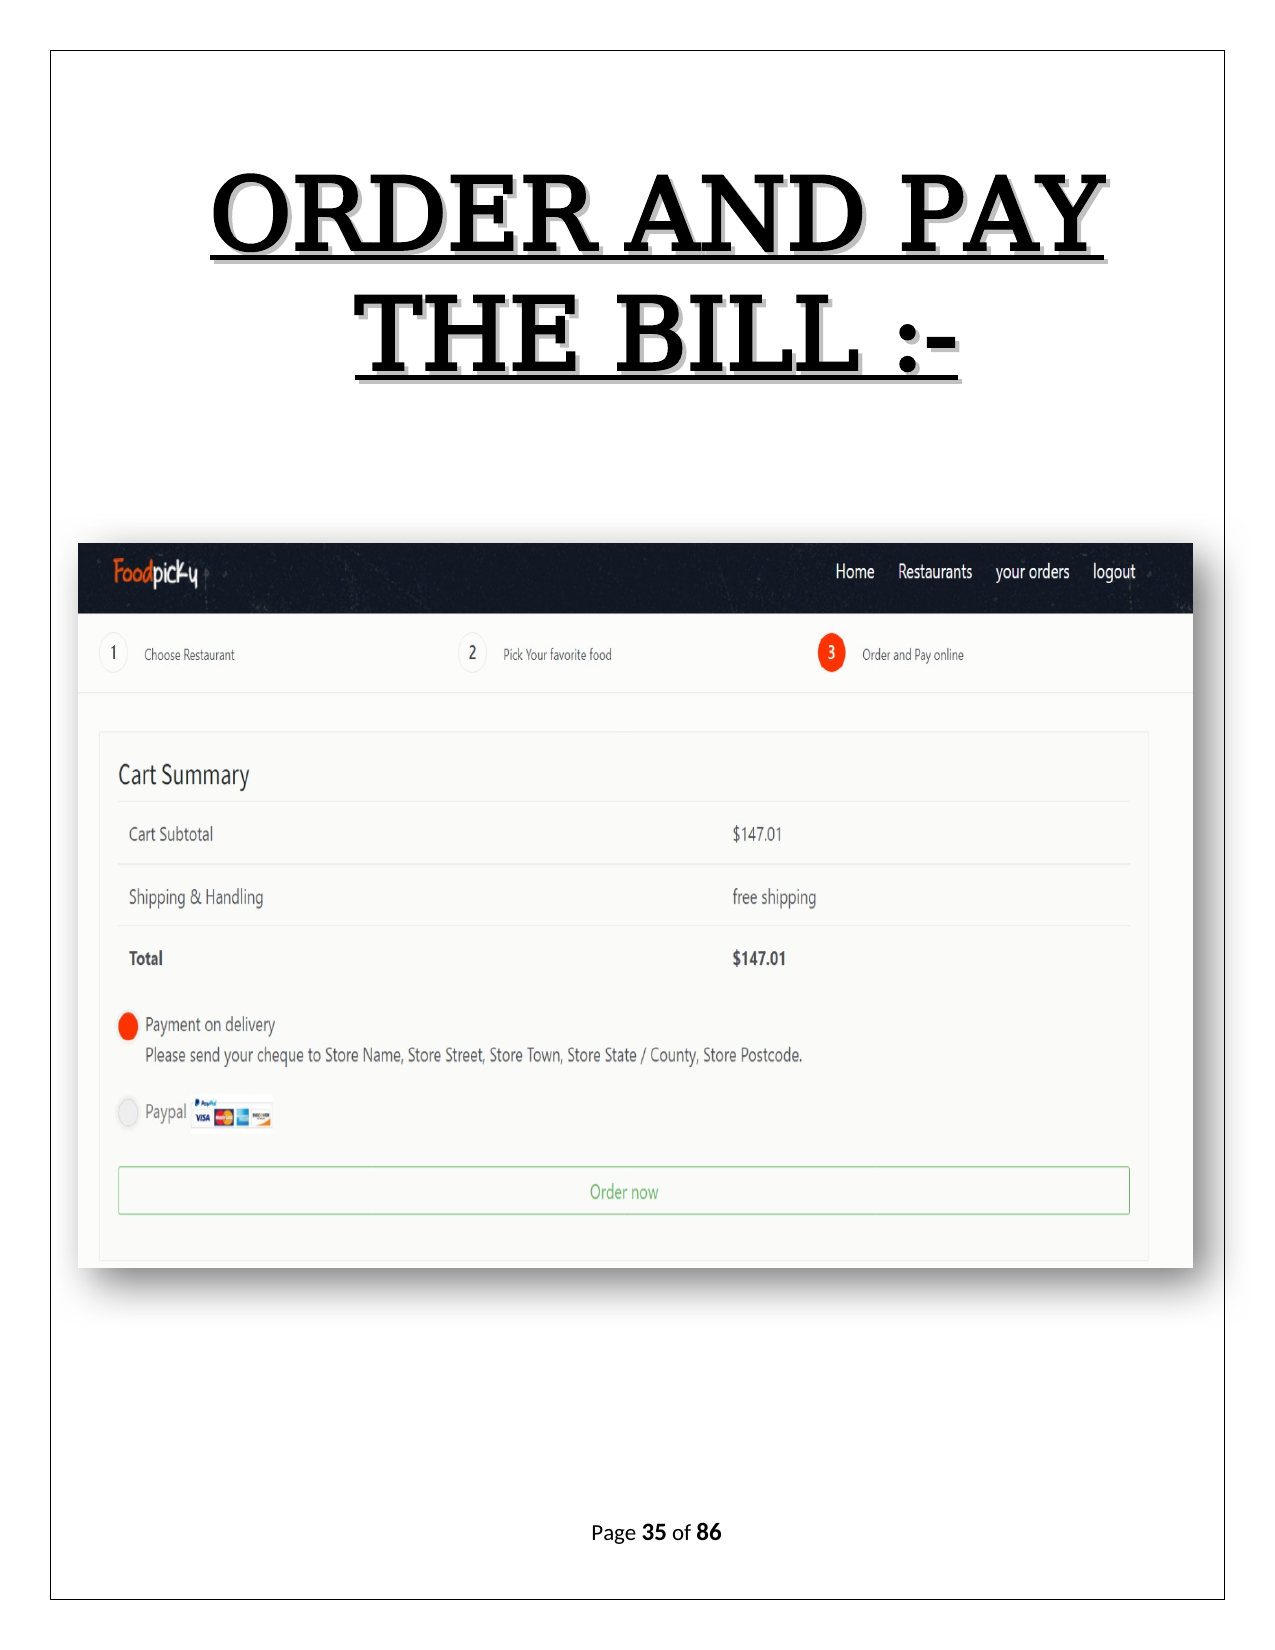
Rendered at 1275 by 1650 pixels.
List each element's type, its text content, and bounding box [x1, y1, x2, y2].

text order and pay the bill :- [150, 150, 1162, 390]
picture [78, 543, 1193, 1268]
